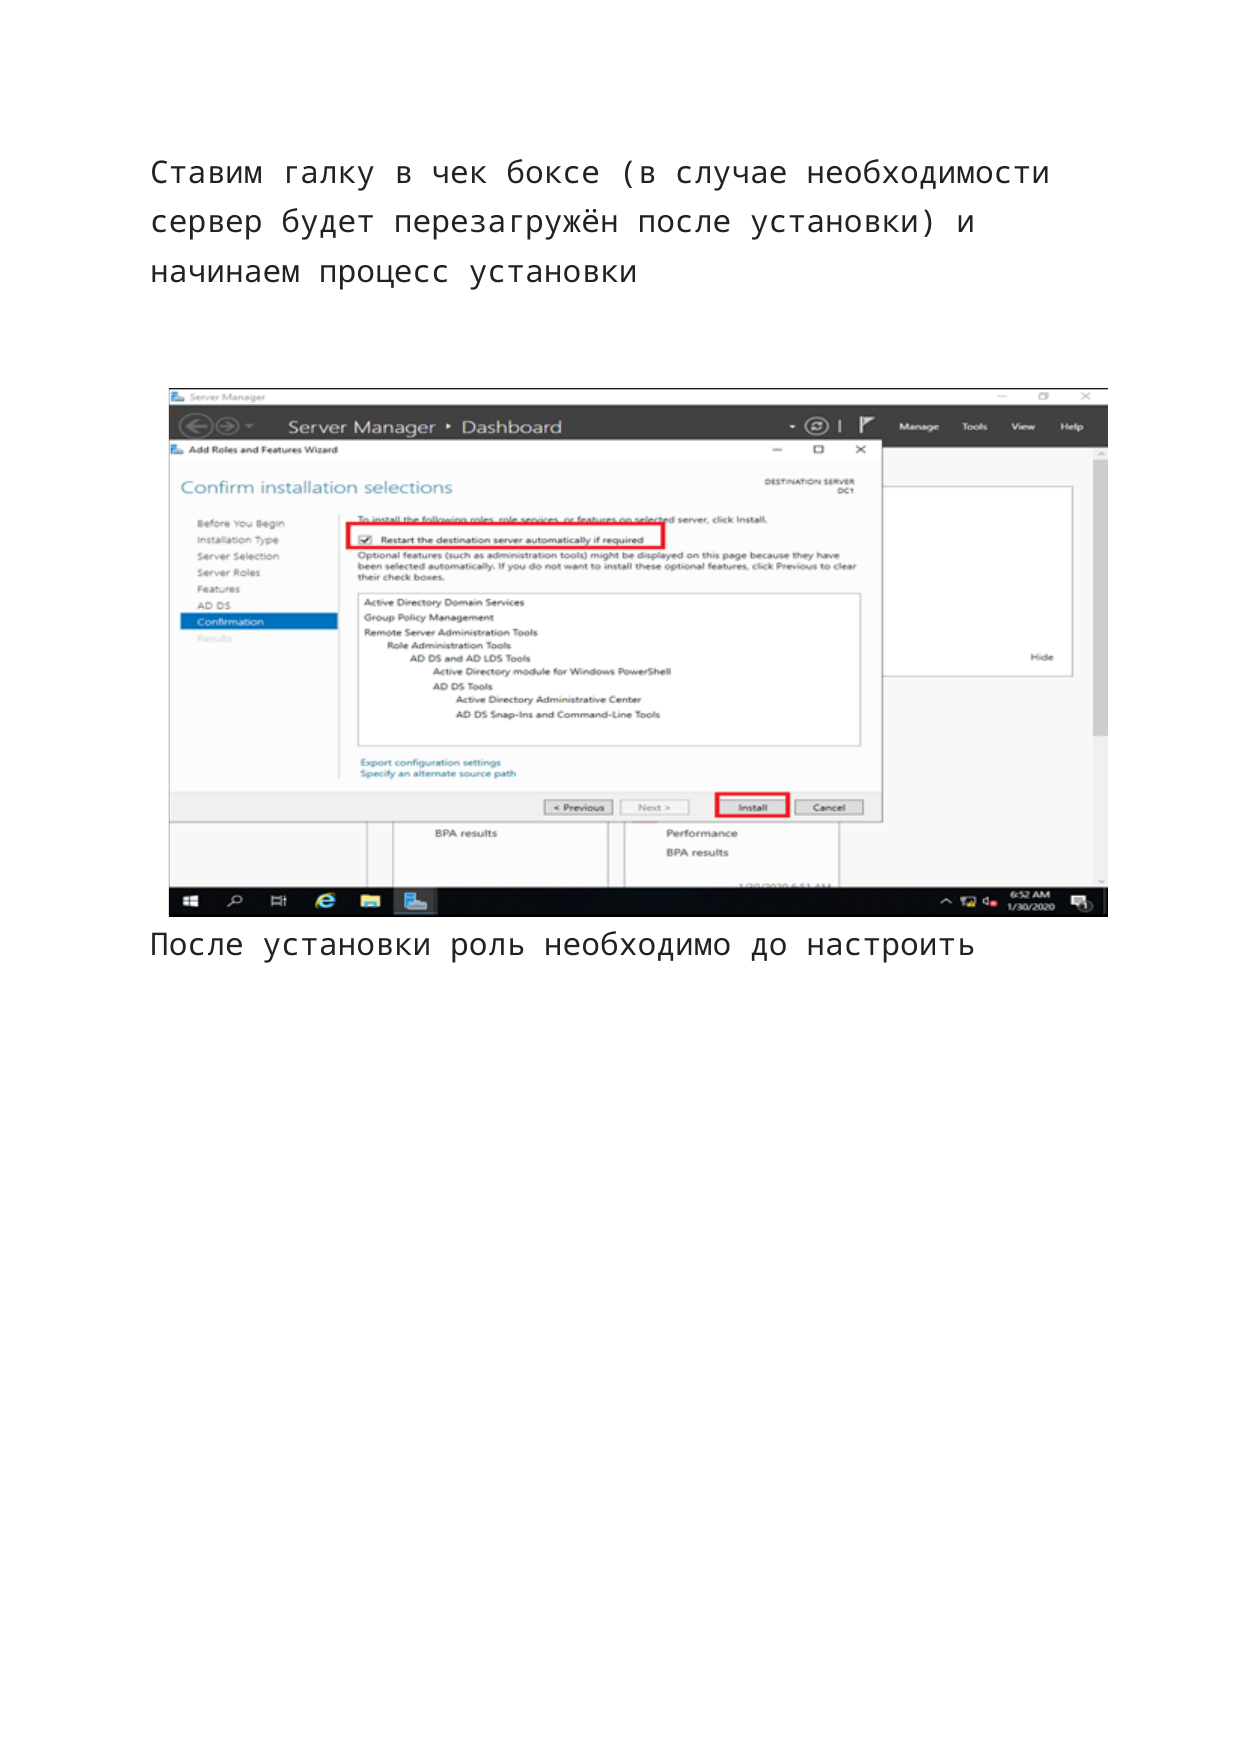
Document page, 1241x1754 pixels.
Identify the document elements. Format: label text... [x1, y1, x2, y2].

text После установки роль необходимо до настроить [150, 922, 1090, 964]
text Ставим галку в чек боксе (в случае необходимости сервер будет перезагружён после установки) и начинаем процесс установки [150, 150, 1090, 291]
